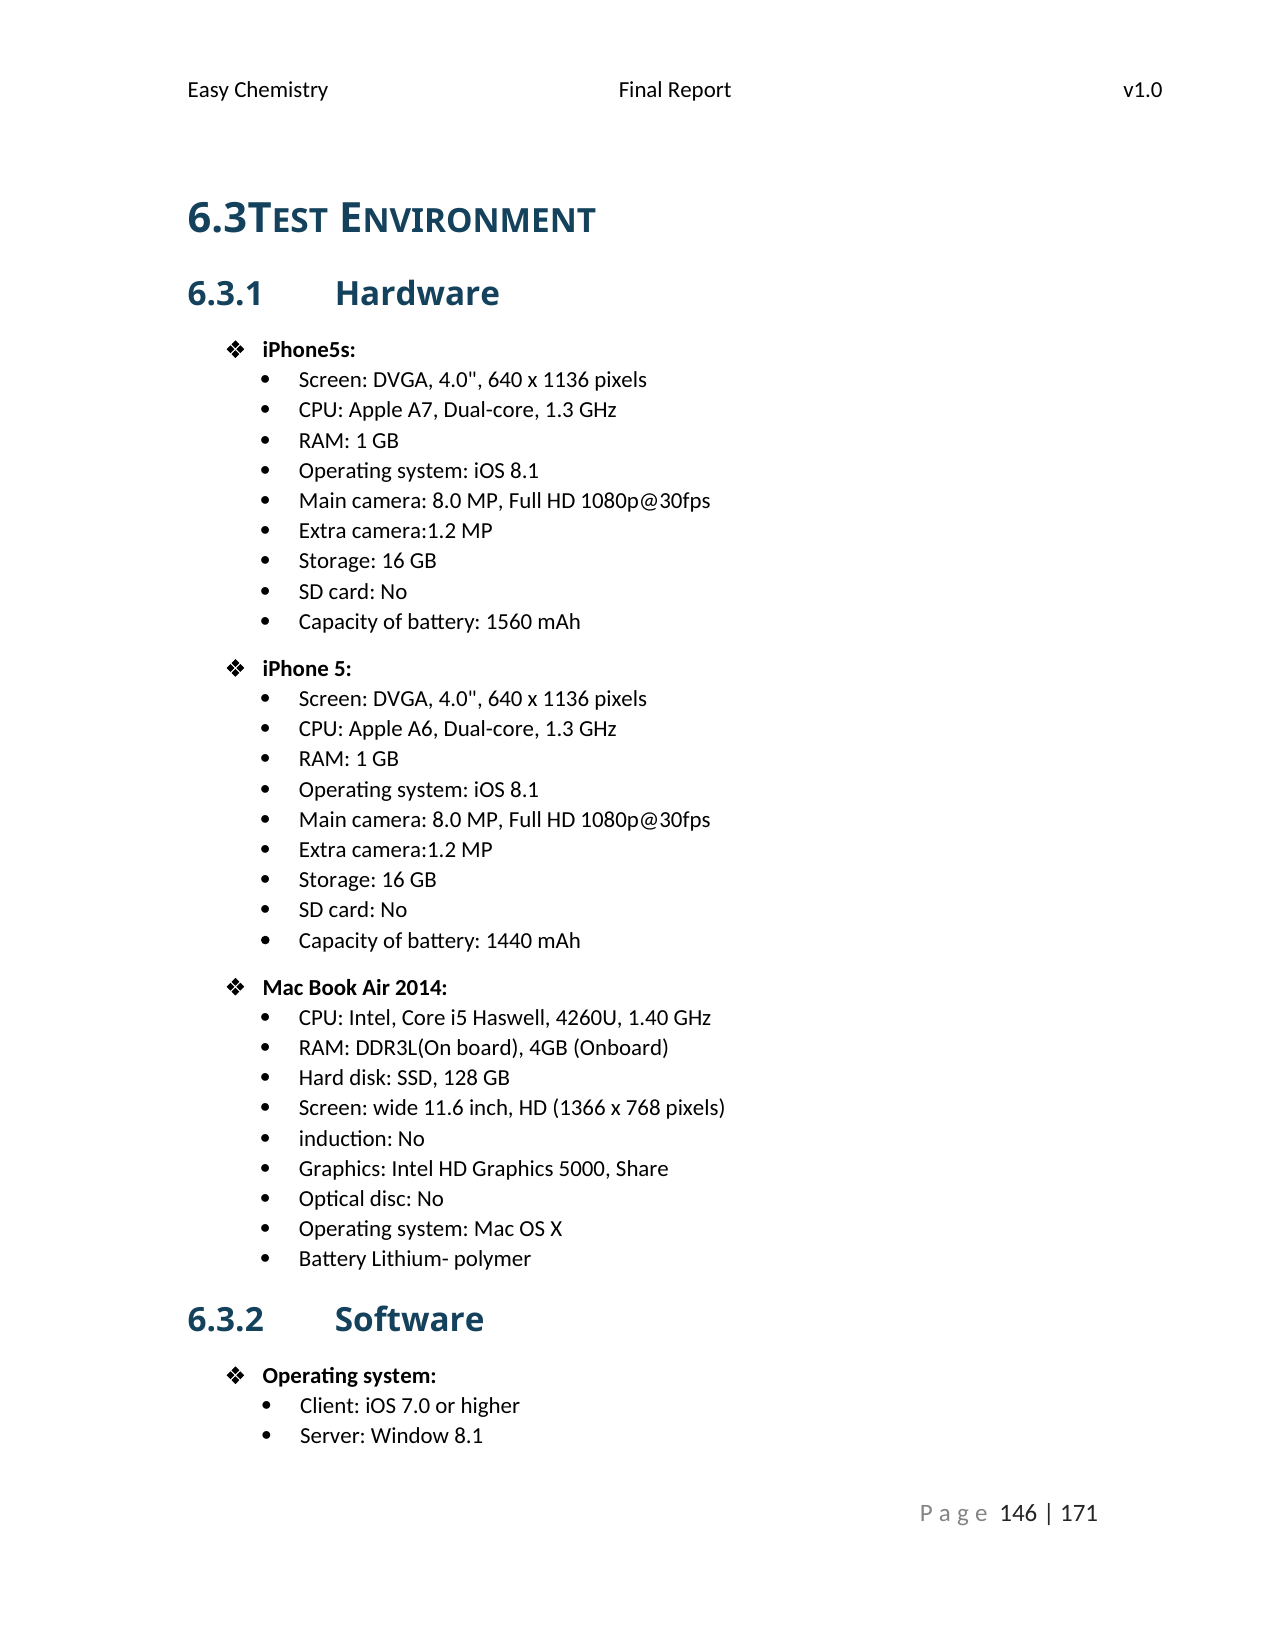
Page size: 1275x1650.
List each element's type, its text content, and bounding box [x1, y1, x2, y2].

list Capacity of battery: 1560 mAh [261, 607, 1125, 635]
list SD card: No [261, 577, 1125, 605]
list CPU: Intel, Core i5 Haswell, 4260U, 1.40 GHz [261, 1003, 1125, 1031]
list Main camera: 8.0 MP, Full HD 1080p@30fps [261, 805, 1125, 833]
list CPU: Apple A6, Dual-core, 1.3 GHz [261, 714, 1125, 742]
list Hard disk: SSD, 128 GB [261, 1063, 1125, 1091]
list RAM: 1 GB [261, 744, 1125, 773]
list Screen: wide 11.6 inch, HD (1366 x 768 pixels) [261, 1093, 1125, 1122]
list RAM: 1 GB [261, 426, 1125, 454]
list RAM: DDR3L(On board), 4GB (Onboard) [261, 1033, 1125, 1061]
list Operating system: iOS 8.1 [261, 456, 1125, 484]
list SD card: No [261, 896, 1125, 924]
list Screen: DVGA, 4.0", 640 x 1136 pixels [261, 365, 1125, 393]
list Mac Book Air 2014: [225, 973, 1125, 1001]
list Screen: DVGA, 4.0", 640 x 1136 pixels [261, 684, 1125, 712]
subtitle Test Environment [187, 187, 1125, 244]
subtitle Hardware [187, 269, 1125, 315]
list Optical disc: No [261, 1184, 1125, 1212]
list Client: iOS 7.0 or higher [262, 1391, 1125, 1419]
list Battery Lithium- polymer [261, 1244, 1125, 1273]
list Operating system: Mac OS X [261, 1214, 1125, 1242]
list induction: No [261, 1124, 1125, 1152]
list Capacity of battery: 1440 mAh [261, 926, 1125, 954]
list Extra camera:1.2 MP [261, 516, 1125, 544]
list Storage: 16 GB [261, 547, 1125, 575]
list Main camera: 8.0 MP, Full HD 1080p@30fps [261, 486, 1125, 514]
list Storage: 16 GB [261, 865, 1125, 893]
subtitle Software [187, 1296, 1125, 1341]
list Extra camera:1.2 MP [261, 835, 1125, 863]
list Server: Window 8.1 [262, 1422, 1125, 1450]
list iPhone 5: [225, 654, 1125, 682]
list Operating system: iOS 8.1 [261, 775, 1125, 803]
list Graphics: Intel HD Graphics 5000, Share [261, 1154, 1125, 1182]
list Operating system: [225, 1361, 1125, 1389]
list iPhone5s: [225, 335, 1125, 363]
list CPU: Apple A7, Dual-core, 1.3 GHz [261, 396, 1125, 424]
